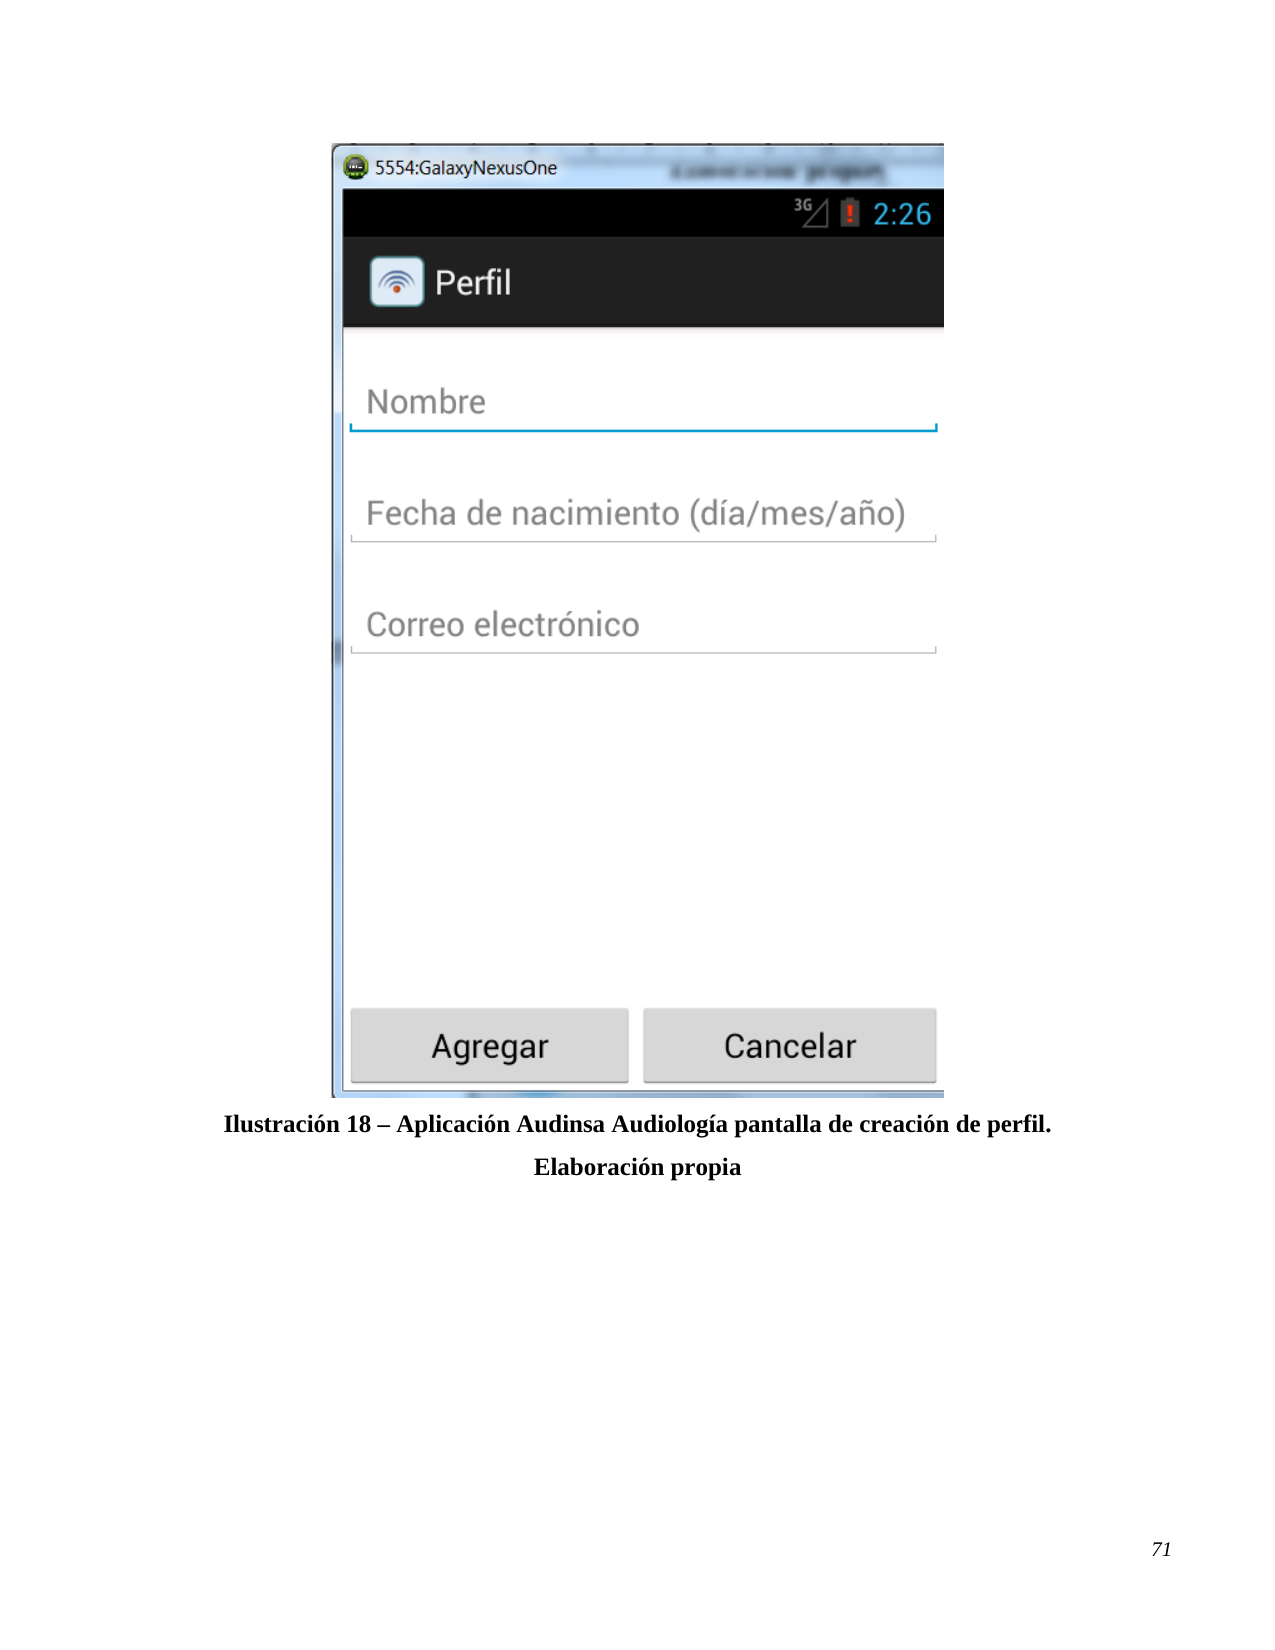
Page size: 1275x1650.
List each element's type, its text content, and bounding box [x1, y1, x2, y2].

text Elaboración propia [103, 1152, 1172, 1181]
text Ilustración 18 – Aplicación Audinsa Audiología pantalla de creación de perfil. [103, 1109, 1172, 1137]
picture [331, 143, 944, 1098]
